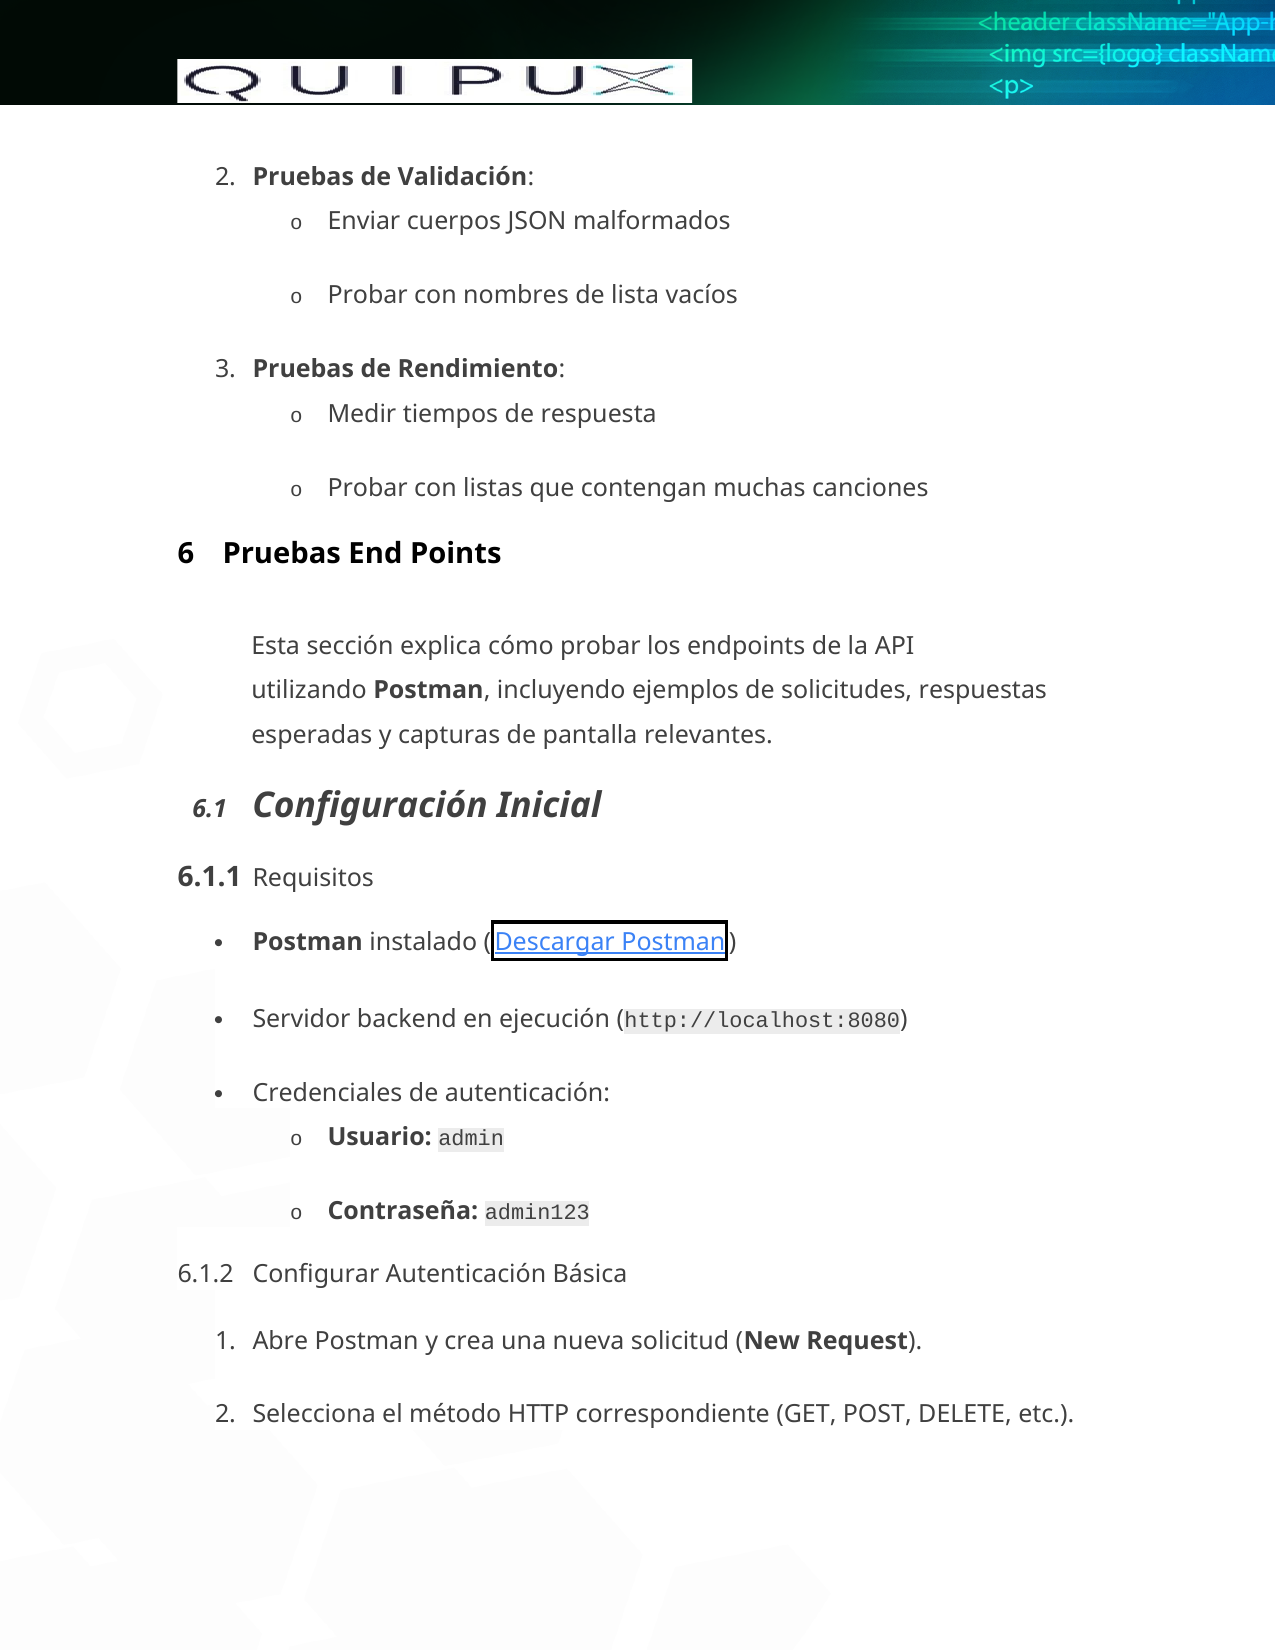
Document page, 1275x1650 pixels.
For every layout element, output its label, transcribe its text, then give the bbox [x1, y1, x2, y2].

list Servidor backend en ejecución (http://localhost:8080) [215, 990, 1098, 1034]
list Credenciales de autenticación: [215, 1064, 1098, 1108]
list Usuario: admin [290, 1108, 1098, 1153]
list Pruebas de Validación: [215, 148, 1098, 192]
list Pruebas de Rendimiento: [215, 340, 1098, 385]
list Probar con nombres de lista vacíos [290, 266, 1098, 311]
list Postman instalado (Descargar Postman) [215, 916, 1098, 961]
picture [177, 59, 693, 103]
subtitle Configurar Autenticación Básica [177, 1256, 1098, 1290]
list Probar con listas que contengan muchas canciones [290, 458, 1098, 503]
subtitle Pruebas End Points [177, 532, 1098, 572]
text Esta sección explica cómo probar los endpoints de la API utilizando Postman, incluyendo ejemplos de solicitudes, respuestas esperadas y capturas de pantalla relevantes. [177, 617, 1098, 751]
list Medir tiempos de respuesta [290, 385, 1098, 429]
list Enviar cuerpos JSON malformados [290, 192, 1098, 237]
list Abre Postman y crea una nueva solicitud (New Request). [215, 1312, 1098, 1356]
subtitle Configuración Inicial [192, 779, 1098, 828]
subtitle Requisitos [177, 856, 1098, 894]
list Selecciona el método HTTP correspondiente (GET, POST, DELETE, etc.). [215, 1386, 1098, 1430]
list Contraseña: admin123 [290, 1182, 1098, 1227]
